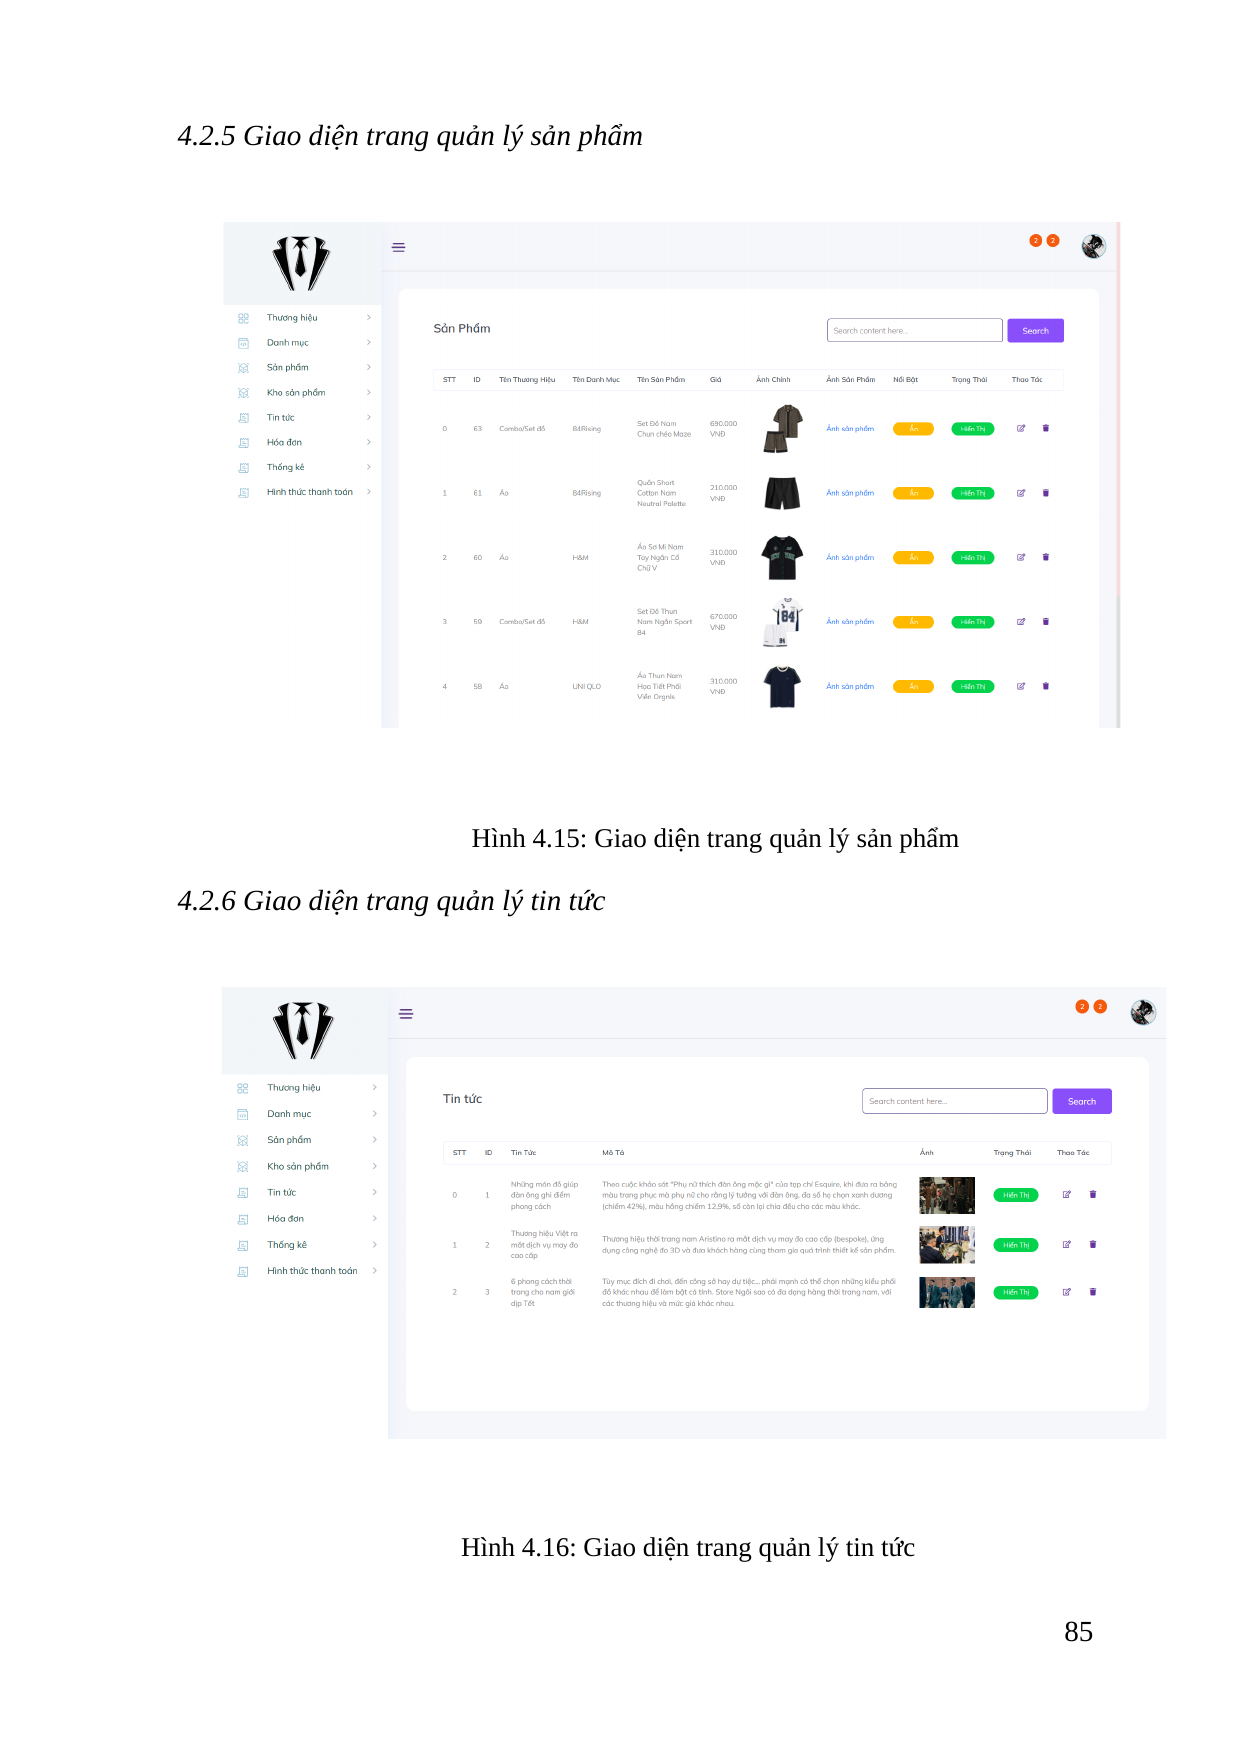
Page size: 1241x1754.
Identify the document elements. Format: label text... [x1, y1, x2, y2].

text Giao diện trang quản lý tin tức [177, 883, 1122, 916]
text Hình 4.16: Giao diện trang quản lý tin tức [177, 1531, 1122, 1562]
text Giao diện trang quản lý sản phẩm [177, 118, 1122, 152]
text Hình 4.15: Giao diện trang quản lý sản phẩm [177, 822, 1122, 853]
picture [221, 987, 1167, 1439]
picture [223, 222, 1121, 728]
